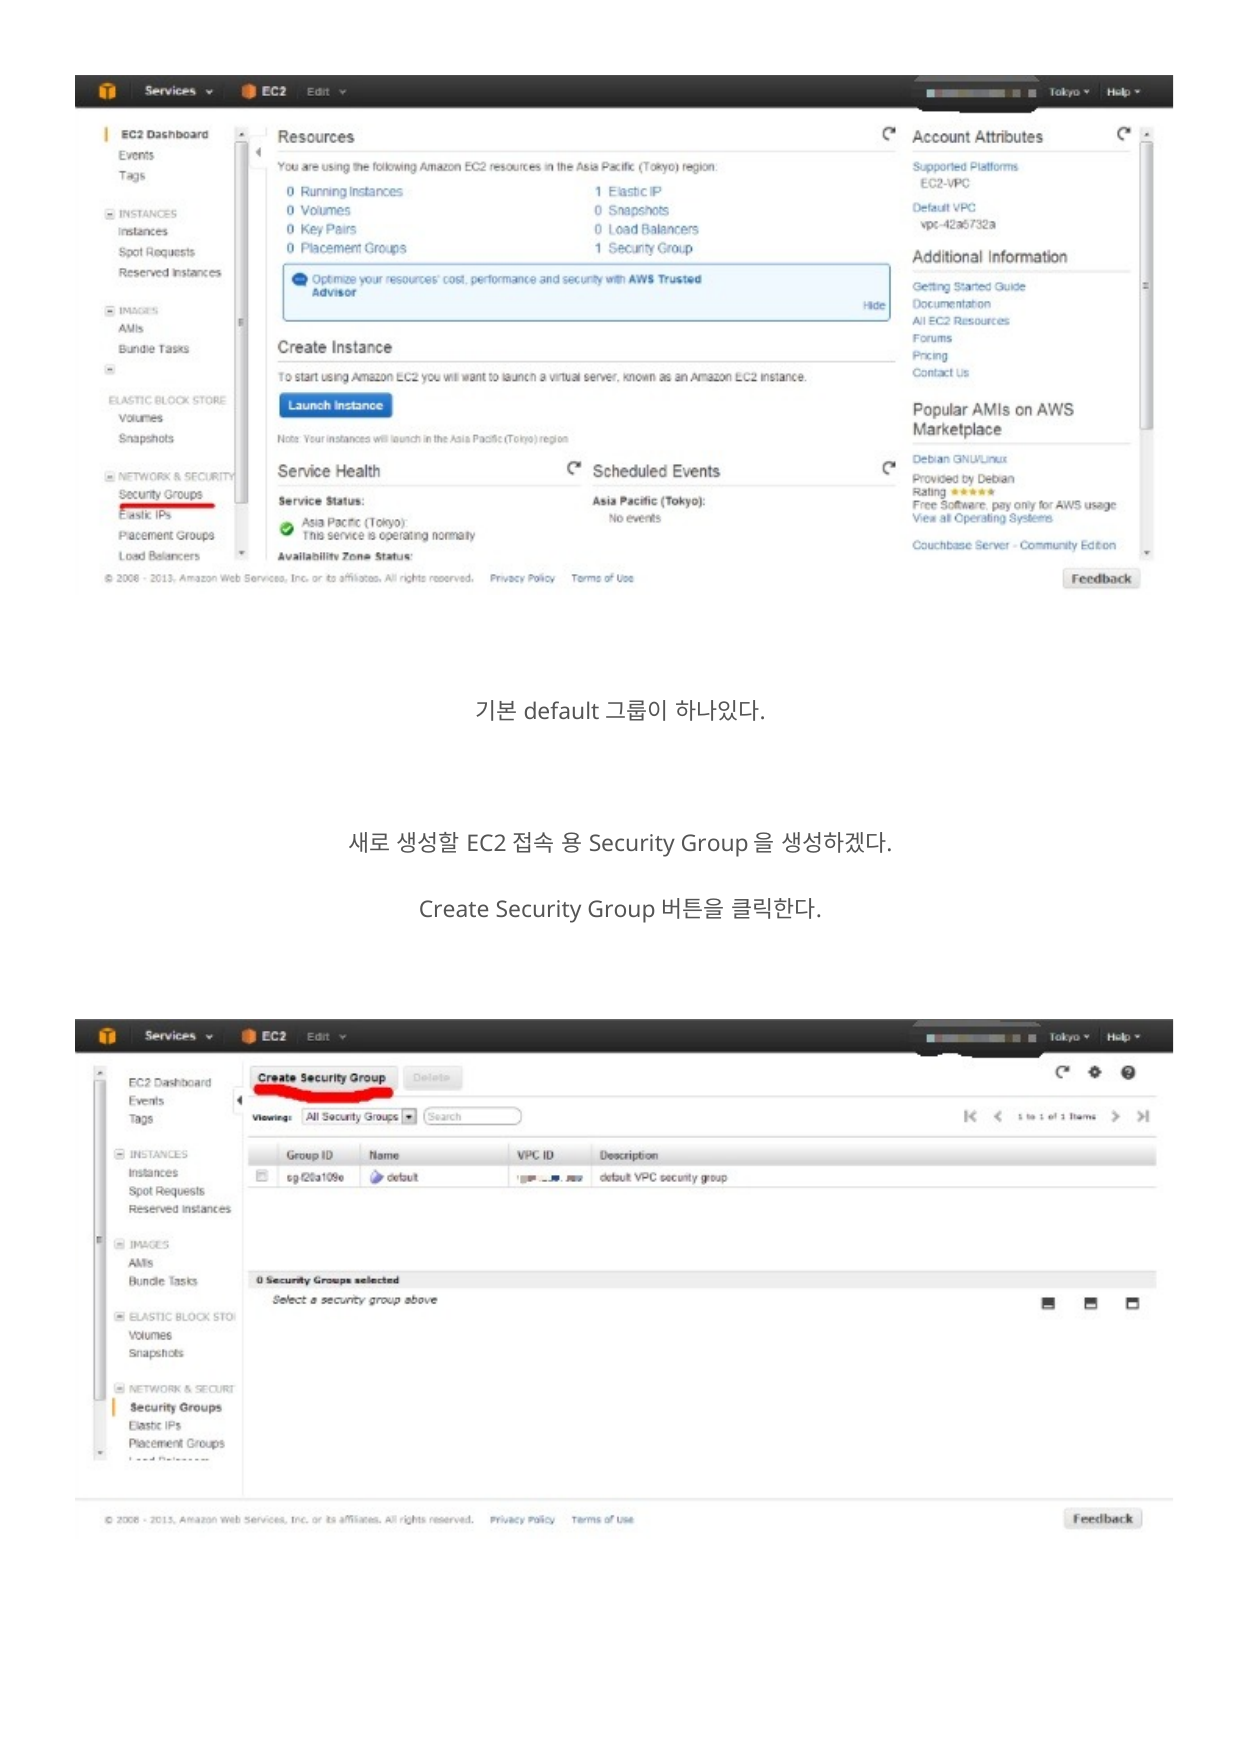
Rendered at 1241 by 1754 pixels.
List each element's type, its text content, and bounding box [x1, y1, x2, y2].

text 기본 default 그룹이 하나있다. [75, 689, 1165, 726]
picture [75, 1019, 1174, 1539]
text Create Security Group 버튼을 클릭한다. [75, 887, 1165, 924]
text 새로 생성할 EC2 접속 용 Security Group을 생성하겠다. [75, 821, 1165, 858]
picture [75, 75, 1174, 595]
